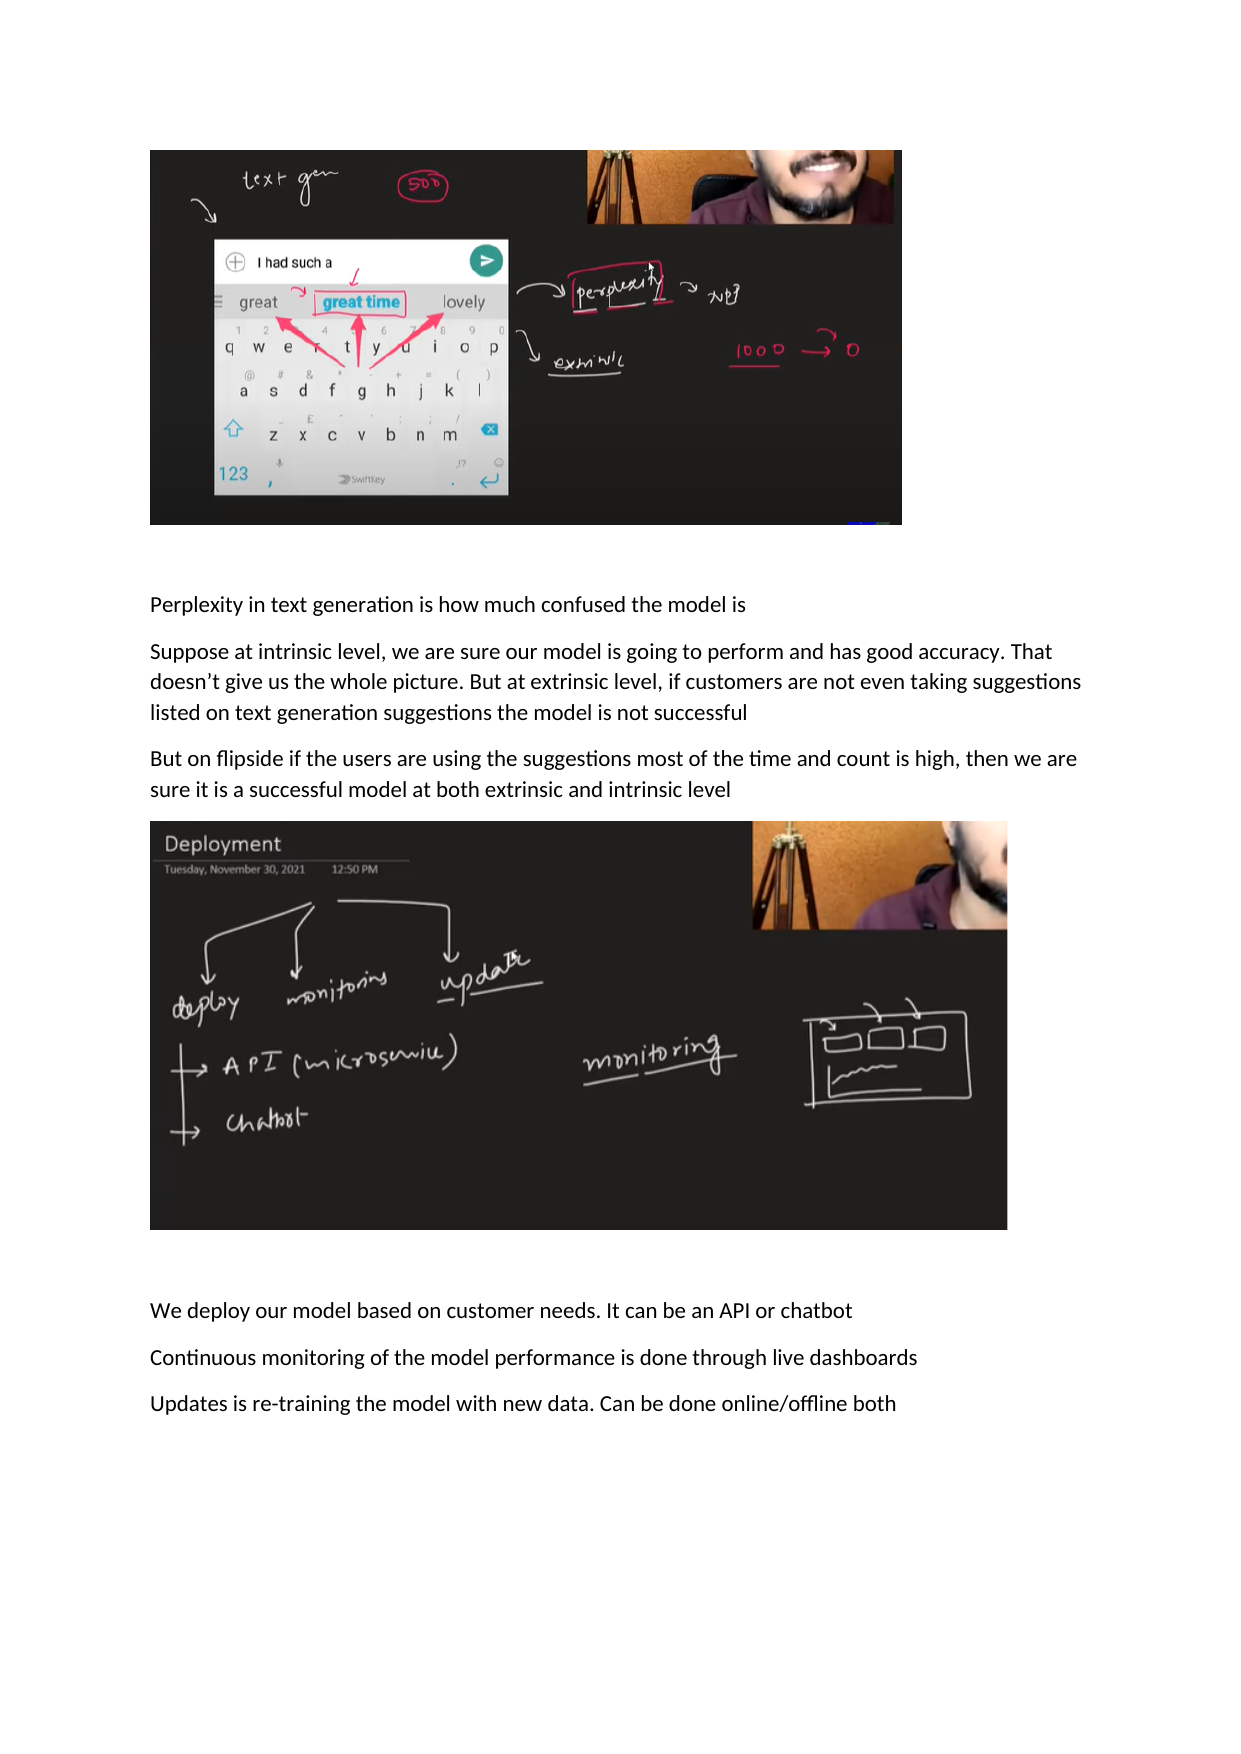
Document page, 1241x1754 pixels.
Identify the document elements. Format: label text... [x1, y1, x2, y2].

text We deploy our model based on customer needs. It can be an API or chatbot [150, 1296, 1090, 1324]
text Continuous monitoring of the model performance is done through live dashboards [150, 1343, 1090, 1371]
text Perplexity in text generation is how much confused the model is [150, 590, 1090, 618]
text Updates is re-training the model with new data. Can be done online/offline both [150, 1389, 1090, 1417]
text Suppose at intrinsic level, we are sure our model is going to perform and has good accuracy. That doesn’t give us the whole picture. But at extrinsic level, if customers are not even taking suggestions listed on text generation suggestions the model is not successful [150, 637, 1090, 726]
picture [150, 821, 1008, 1230]
text But on flipside if the users are using the suggestions most of the time and count is high, then we are sure it is a successful model at both extrinsic and intrinsic level [150, 744, 1090, 803]
picture [150, 150, 904, 525]
